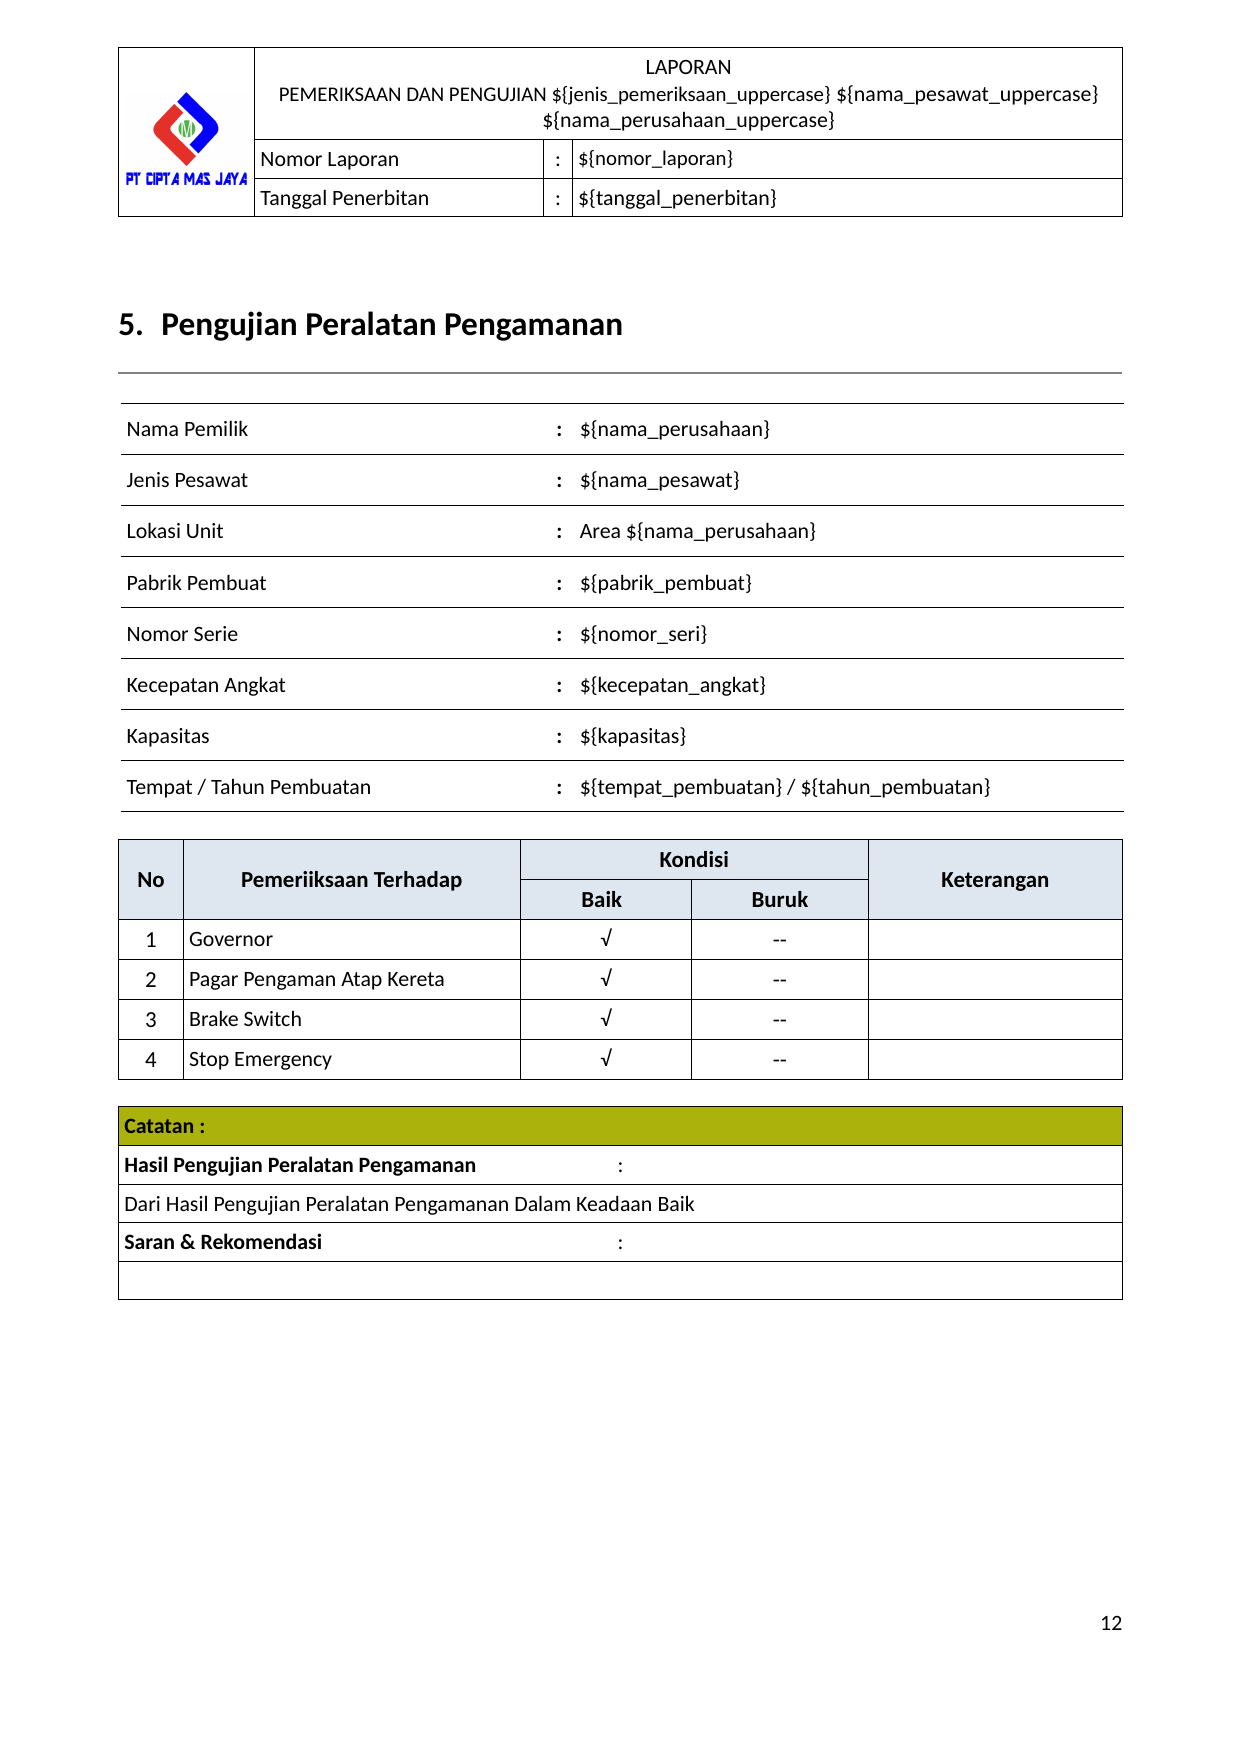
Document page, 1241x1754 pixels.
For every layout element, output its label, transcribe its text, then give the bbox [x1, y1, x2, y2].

table_cell [632, 1146, 1122, 1183]
table_header : [544, 404, 574, 454]
table_cell Baik [521, 880, 691, 919]
table_cell 1 [119, 920, 183, 959]
table_header Nama Pemilik [121, 404, 544, 454]
table_cell [869, 1000, 1122, 1039]
table_cell -- [692, 920, 868, 959]
table_cell : [544, 557, 574, 607]
table_cell Buruk [692, 880, 868, 919]
table_cell -- [692, 1000, 868, 1039]
table_cell [869, 1040, 1122, 1079]
table_cell [632, 1223, 1122, 1261]
table_cell : [544, 455, 574, 505]
table_cell : [608, 1223, 632, 1261]
table_cell -- [692, 1040, 868, 1079]
table_cell Saran & Rekomendasi [119, 1223, 608, 1261]
table_cell Governor [184, 920, 520, 959]
table_cell ${kapasitas} [574, 710, 1124, 760]
table_cell ${kecepatan_angkat} [574, 659, 1124, 709]
table_cell Pabrik Pembuat [121, 557, 544, 607]
table_cell √ [521, 1000, 691, 1039]
table_cell [869, 960, 1122, 999]
table_cell Nomor Serie [121, 608, 544, 658]
table_cell ${tempat_pembuatan} / ${tahun_pembuatan} [574, 761, 1124, 811]
table_cell 4 [119, 1040, 183, 1079]
table_cell Brake Switch [184, 1000, 520, 1039]
table_header ${nama_perusahaan} [574, 404, 1124, 454]
table_cell : [544, 506, 574, 556]
table_header Catatan : [119, 1107, 1122, 1145]
table_cell Lokasi Unit [121, 506, 544, 556]
table_cell ${nama_pesawat} [574, 455, 1124, 505]
table_cell [869, 920, 1122, 959]
table_header Keterangan [869, 840, 1122, 919]
table_header No [119, 840, 183, 919]
table_cell : [544, 761, 574, 811]
table_header Pemeriiksaan Terhadap [184, 840, 520, 919]
picture [124, 92, 249, 190]
table_cell : [608, 1146, 632, 1183]
table_cell Jenis Pesawat [121, 455, 544, 505]
table_cell √ [521, 960, 691, 999]
table_cell √ [521, 1040, 691, 1079]
table_cell √ [521, 920, 691, 959]
table_cell Area ${nama_perusahaan} [574, 506, 1124, 556]
table_cell Pagar Pengaman Atap Kereta [184, 960, 520, 999]
table_cell Kapasitas [121, 710, 544, 760]
table_cell : [544, 608, 574, 658]
table_cell [119, 1262, 1122, 1299]
table_cell : [544, 710, 574, 760]
table_cell 3 [119, 1000, 183, 1039]
table_cell Dari Hasil Pengujian Peralatan Pengamanan Dalam Keadaan Baik [119, 1185, 1122, 1222]
table_header Kondisi [521, 840, 868, 879]
table_cell Stop Emergency [184, 1040, 520, 1079]
table_cell Hasil Pengujian Peralatan Pengamanan [119, 1146, 608, 1183]
table_cell Tempat / Tahun Pembuatan [121, 761, 544, 811]
table_cell ${nomor_seri} [574, 608, 1124, 658]
subtitle 5. Pengujian Peralatan Pengamanan [118, 303, 1122, 344]
table_cell ${pabrik_pembuat} [574, 557, 1124, 607]
table_cell Kecepatan Angkat [121, 659, 544, 709]
table_cell -- [692, 960, 868, 999]
table_cell 2 [119, 960, 183, 999]
table_cell : [544, 659, 574, 709]
